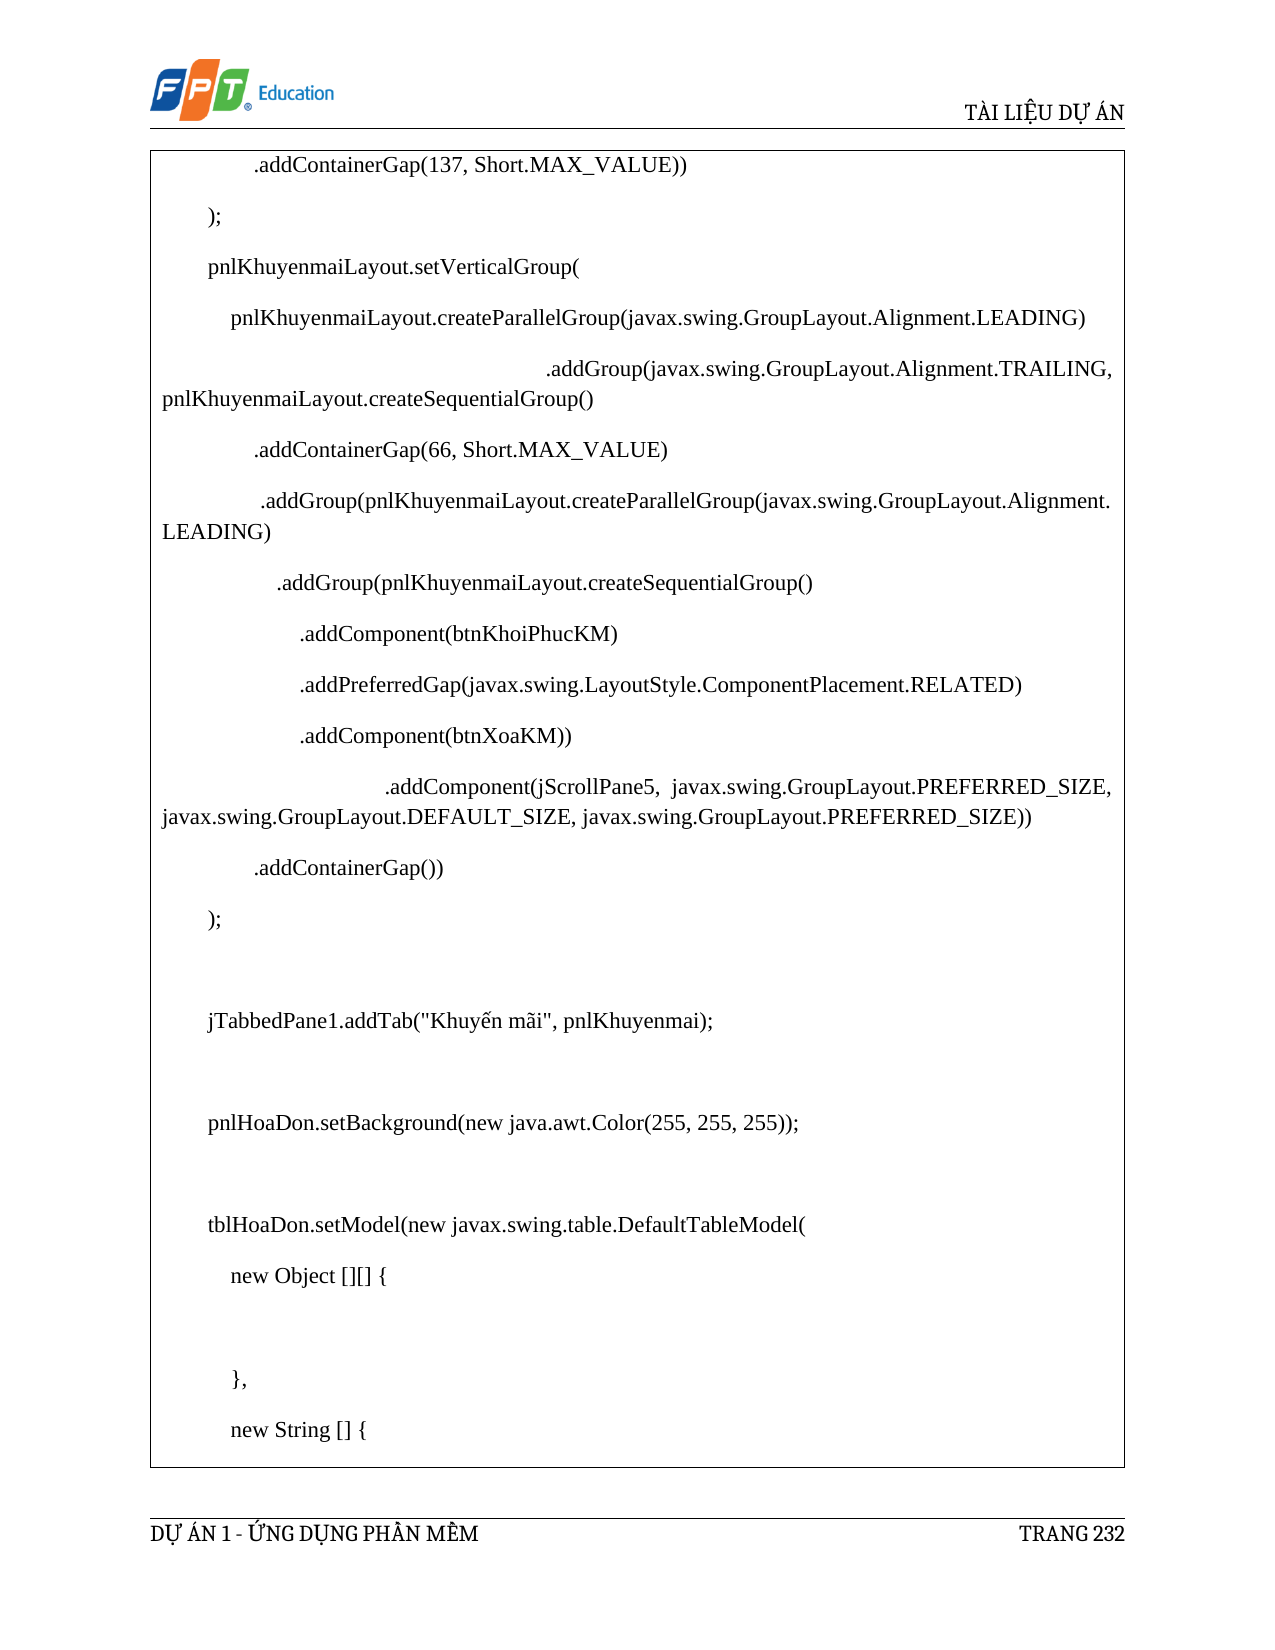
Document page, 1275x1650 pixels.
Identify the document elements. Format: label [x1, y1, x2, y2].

picture [150, 59, 336, 121]
table_header [151, 151, 1124, 1467]
